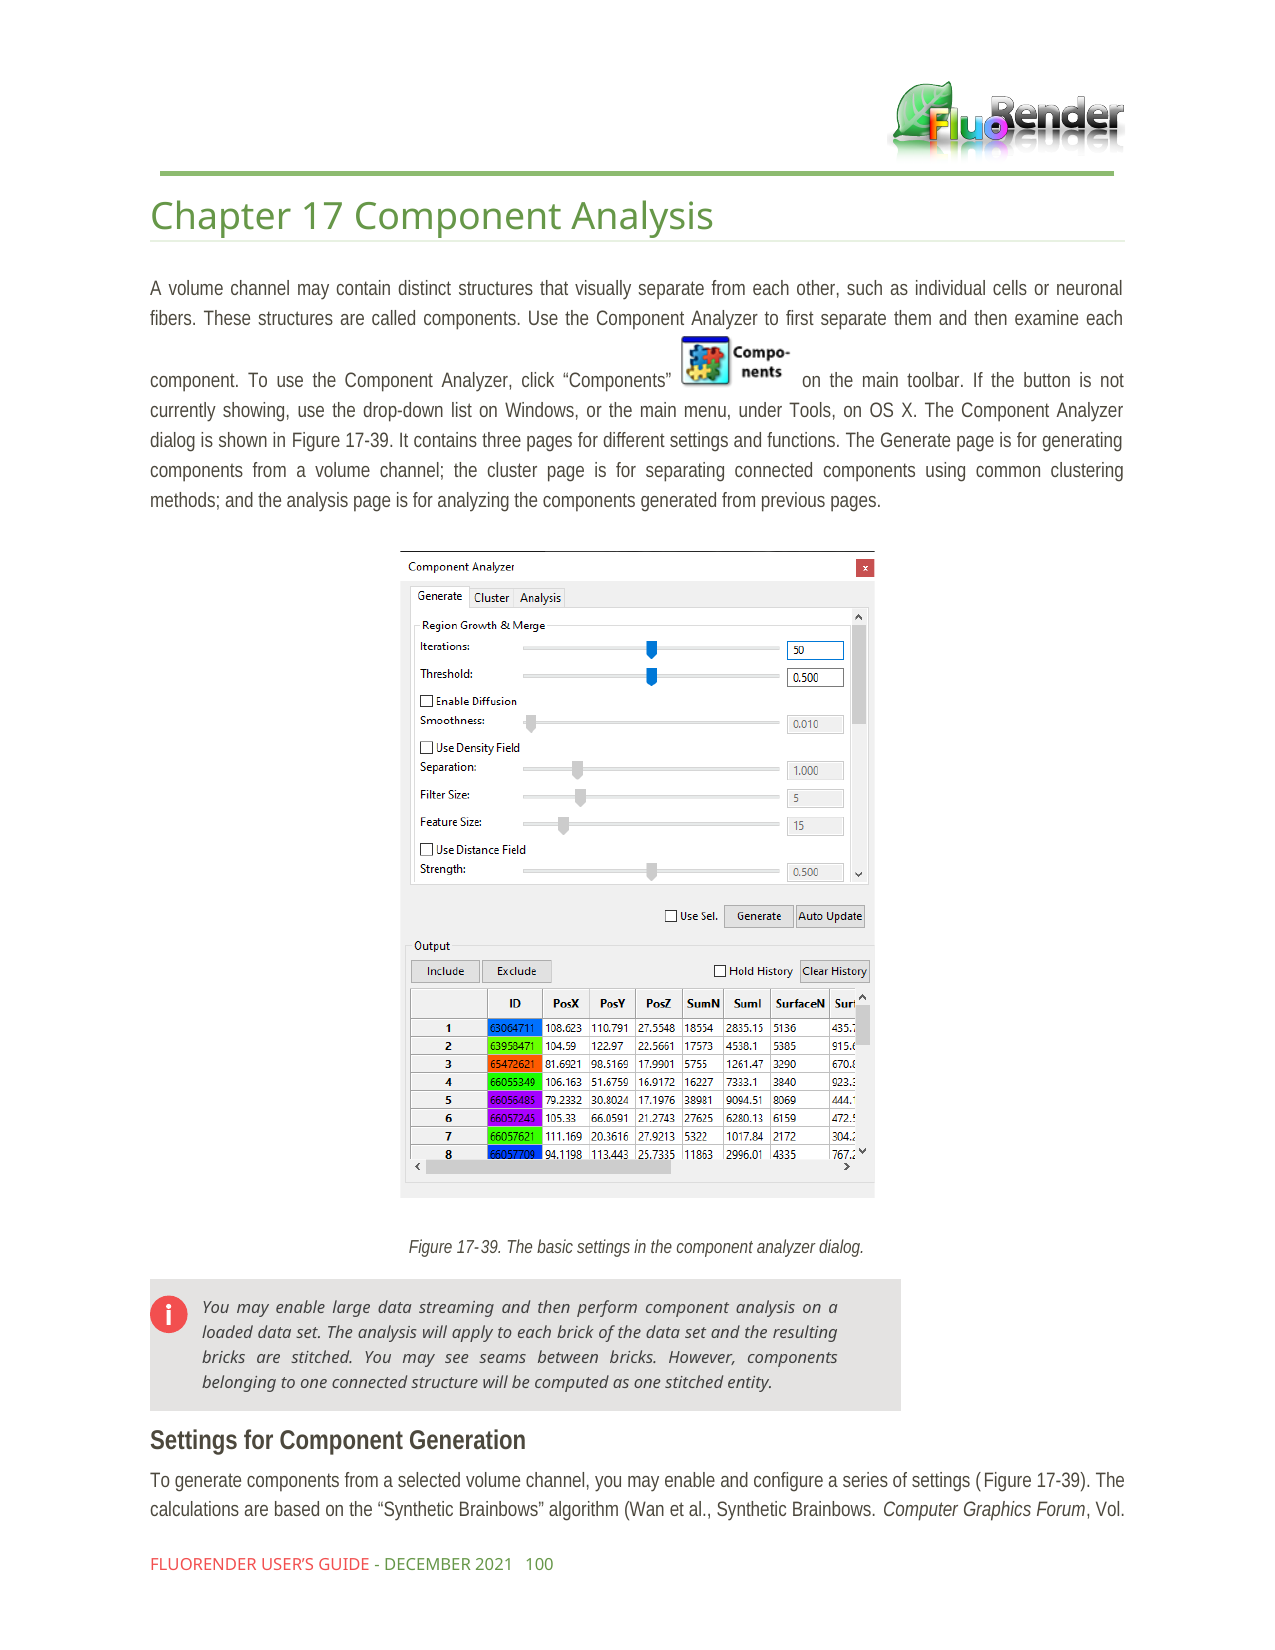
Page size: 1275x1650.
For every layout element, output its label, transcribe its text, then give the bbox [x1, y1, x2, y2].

picture [887, 75, 1125, 165]
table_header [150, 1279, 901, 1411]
subtitle Settings for Component Generation [150, 1424, 1125, 1455]
subtitle Component Analysis [150, 189, 1125, 240]
picture [680, 335, 794, 388]
picture [400, 551, 875, 1198]
